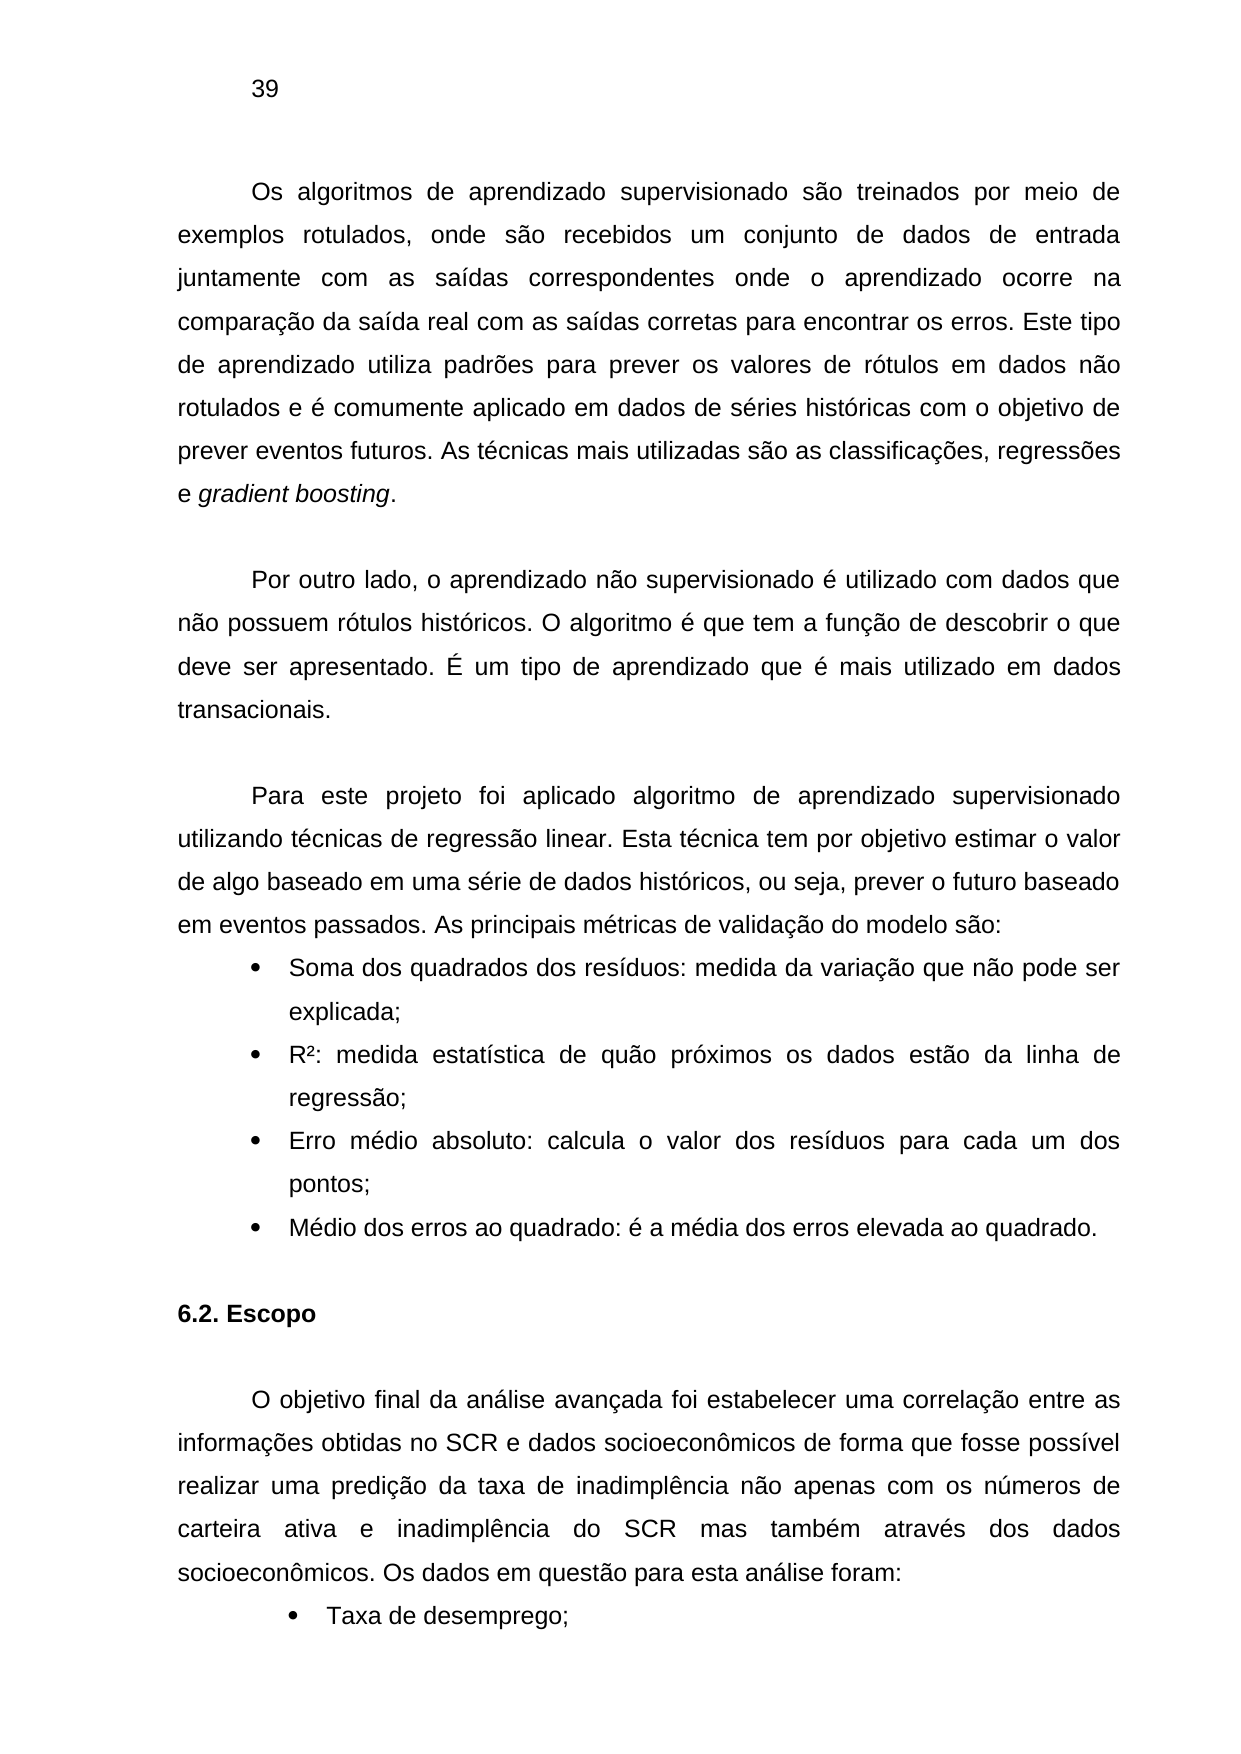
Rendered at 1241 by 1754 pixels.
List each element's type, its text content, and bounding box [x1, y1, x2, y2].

subtitle 6.2. Escopo [177, 1299, 1122, 1328]
list Erro médio absoluto: calcula o valor dos resíduos para cada um dos pontos; [251, 1126, 1122, 1198]
text Por outro lado, o aprendizado não supervisionado é utilizado com dados que não possuem rótulos históricos. O algoritmo é que tem a função de descobrir o que deve ser apresentado. É um tipo de aprendizado que é mais utilizado em dados transacionais. [177, 565, 1122, 723]
list R²: medida estatística de quão próximos os dados estão da linha de regressão; [251, 1040, 1122, 1112]
list Médio dos erros ao quadrado: é a média dos erros elevada ao quadrado. [251, 1212, 1122, 1241]
text Os algoritmos de aprendizado supervisionado são treinados por meio de exemplos rotulados, onde são recebidos um conjunto de dados de entrada juntamente com as saídas correspondentes onde o aprendizado ocorre na comparação da saída real com as saídas corretas para encontrar os erros. Este tipo de aprendizado utiliza padrões para prever os valores de rótulos em dados não rotulados e é comumente aplicado em dados de séries históricas com o objetivo de prever eventos futuros. As técnicas mais utilizadas são as classificações, regressões e gradient boosting. [177, 177, 1122, 508]
list Taxa de desemprego; [288, 1601, 1122, 1629]
list Soma dos quadrados dos resíduos: medida da variação que não pode ser explicada; [251, 953, 1122, 1025]
text O objetivo final da análise avançada foi estabelecer uma correlação entre as informações obtidas no SCR e dados socioeconômicos de forma que fosse possível realizar uma predição da taxa de inadimplência não apenas com os números de carteira ativa e inadimplência do SCR mas também através dos dados socioeconômicos. Os dados em questão para esta análise foram: [177, 1385, 1122, 1586]
text Para este projeto foi aplicado algoritmo de aprendizado supervisionado utilizando técnicas de regressão linear. Esta técnica tem por objetivo estimar o valor de algo baseado em uma série de dados históricos, ou seja, prever o futuro baseado em eventos passados. As principais métricas de validação do modelo são: [177, 781, 1122, 939]
